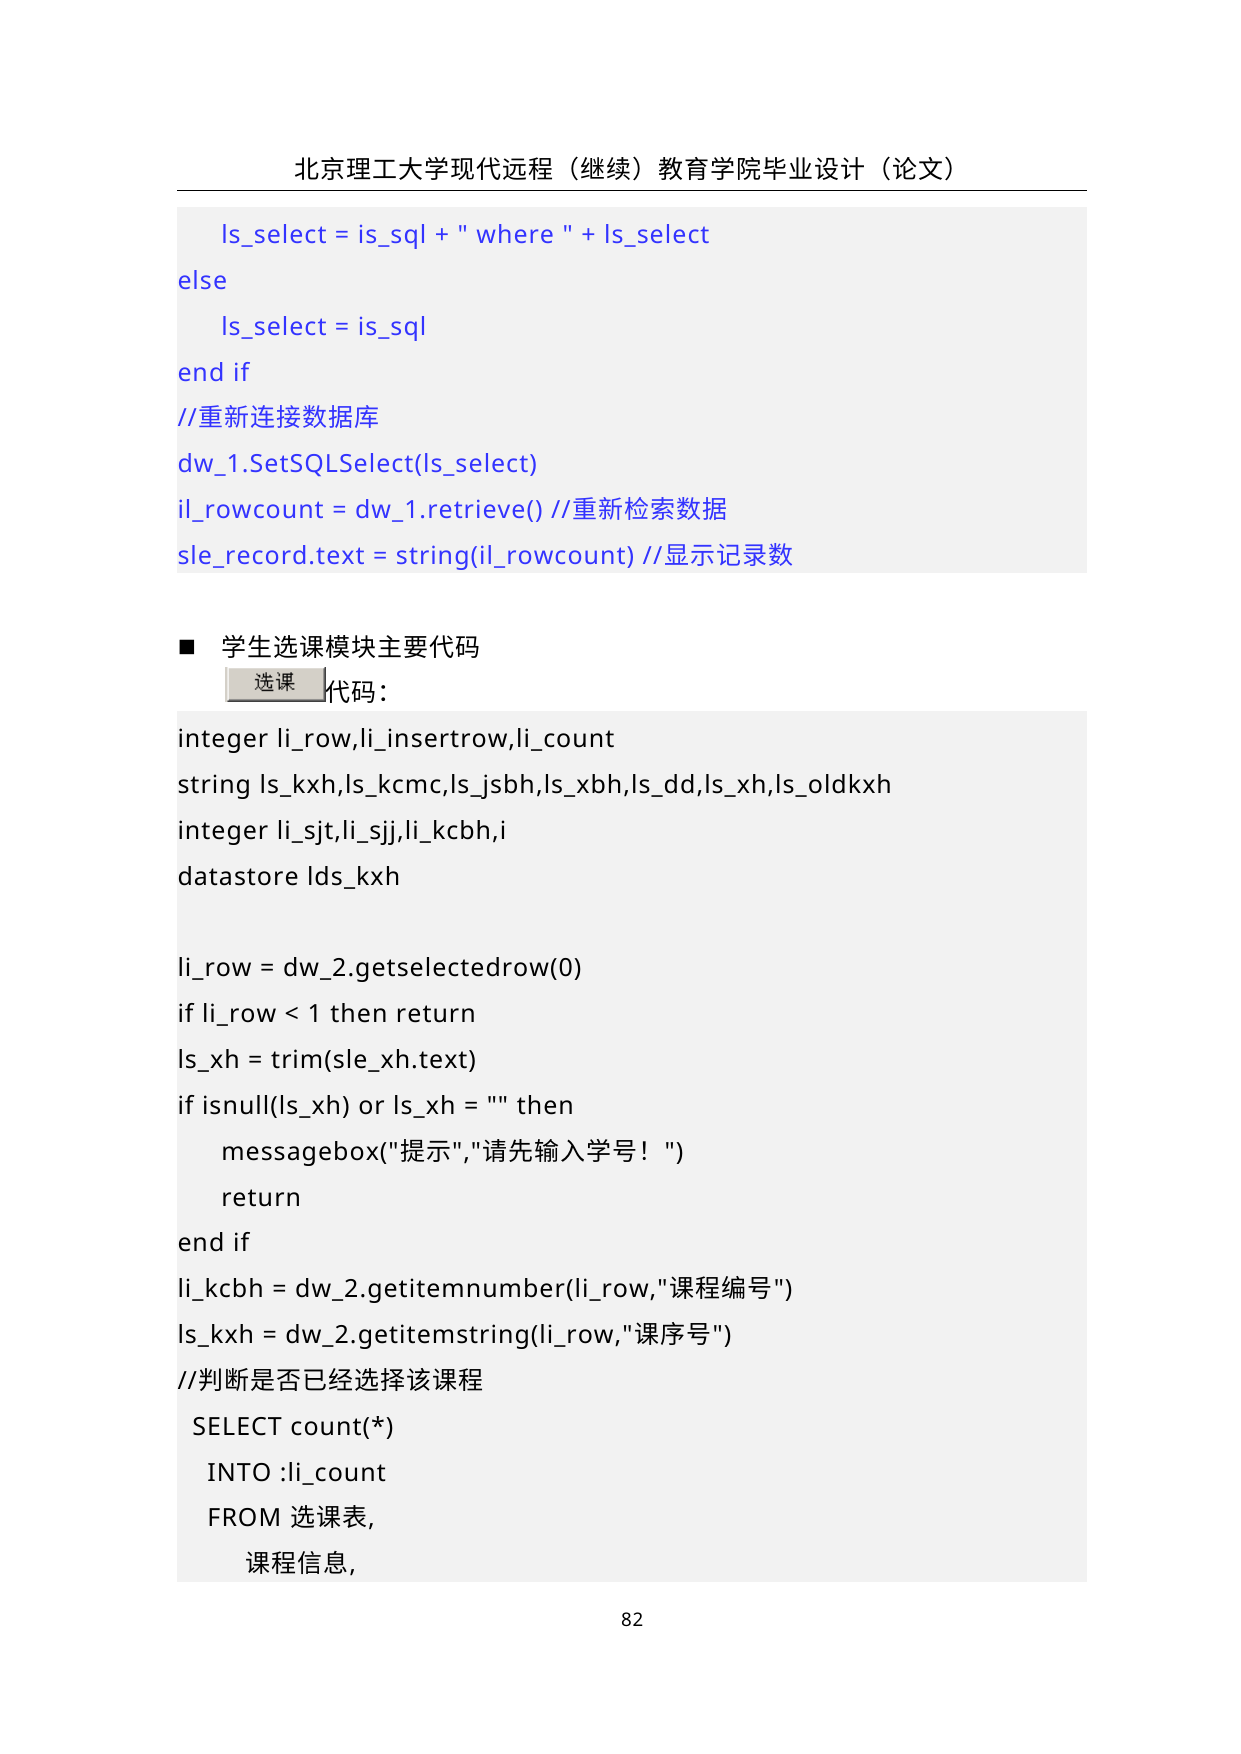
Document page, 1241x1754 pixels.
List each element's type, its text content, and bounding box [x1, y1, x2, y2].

text 代码： [225, 665, 1087, 711]
text string ls_kxh,ls_kcmc,ls_jsbh,ls_xbh,ls_dd,ls_xh,ls_oldkxh [177, 757, 1087, 803]
text sle_record.text = string(il_rowcount) //显示记录数 [177, 528, 1087, 573]
text end if [177, 1215, 1087, 1261]
text else [177, 253, 1087, 298]
text ls_kxh = dw_2.getitemstring(li_row,"课序号") [177, 1307, 1087, 1353]
text integer li_sjt,li_sjj,li_kcbh,i [177, 803, 1087, 848]
text INTO :li_count [177, 1444, 1087, 1490]
picture [225, 667, 326, 702]
text messagebox("提示","请先输入学号！") [177, 1123, 1087, 1169]
text li_kcbh = dw_2.getitemnumber(li_row,"课程编号") [177, 1261, 1087, 1307]
text //判断是否已经选择该课程 [177, 1353, 1087, 1398]
text if li_row < 1 then return [177, 986, 1087, 1032]
text return [177, 1169, 1087, 1215]
text li_row = dw_2.getselectedrow(0) [177, 940, 1087, 986]
text datastore lds_kxh [177, 848, 1087, 894]
text if isnull(ls_xh) or ls_xh = "" then [177, 1078, 1087, 1123]
text ls_select = is_sql [177, 298, 1087, 344]
text integer li_row,li_insertrow,li_count [177, 711, 1087, 757]
text SELECT count(*) [177, 1398, 1087, 1444]
text 课程信息, [177, 1536, 1087, 1582]
text ls_select = is_sql + " where " + ls_select [177, 207, 1087, 253]
text il_rowcount = dw_1.retrieve() //重新检索数据 [177, 482, 1087, 528]
text ls_xh = trim(sle_xh.text) [177, 1032, 1087, 1078]
text //重新连接数据库 [177, 390, 1087, 436]
list 学生选课模块主要代码 [177, 619, 1087, 665]
text end if [177, 344, 1087, 390]
text FROM 选课表, [177, 1490, 1087, 1536]
text dw_1.SetSQLSelect(ls_select) [177, 436, 1087, 482]
